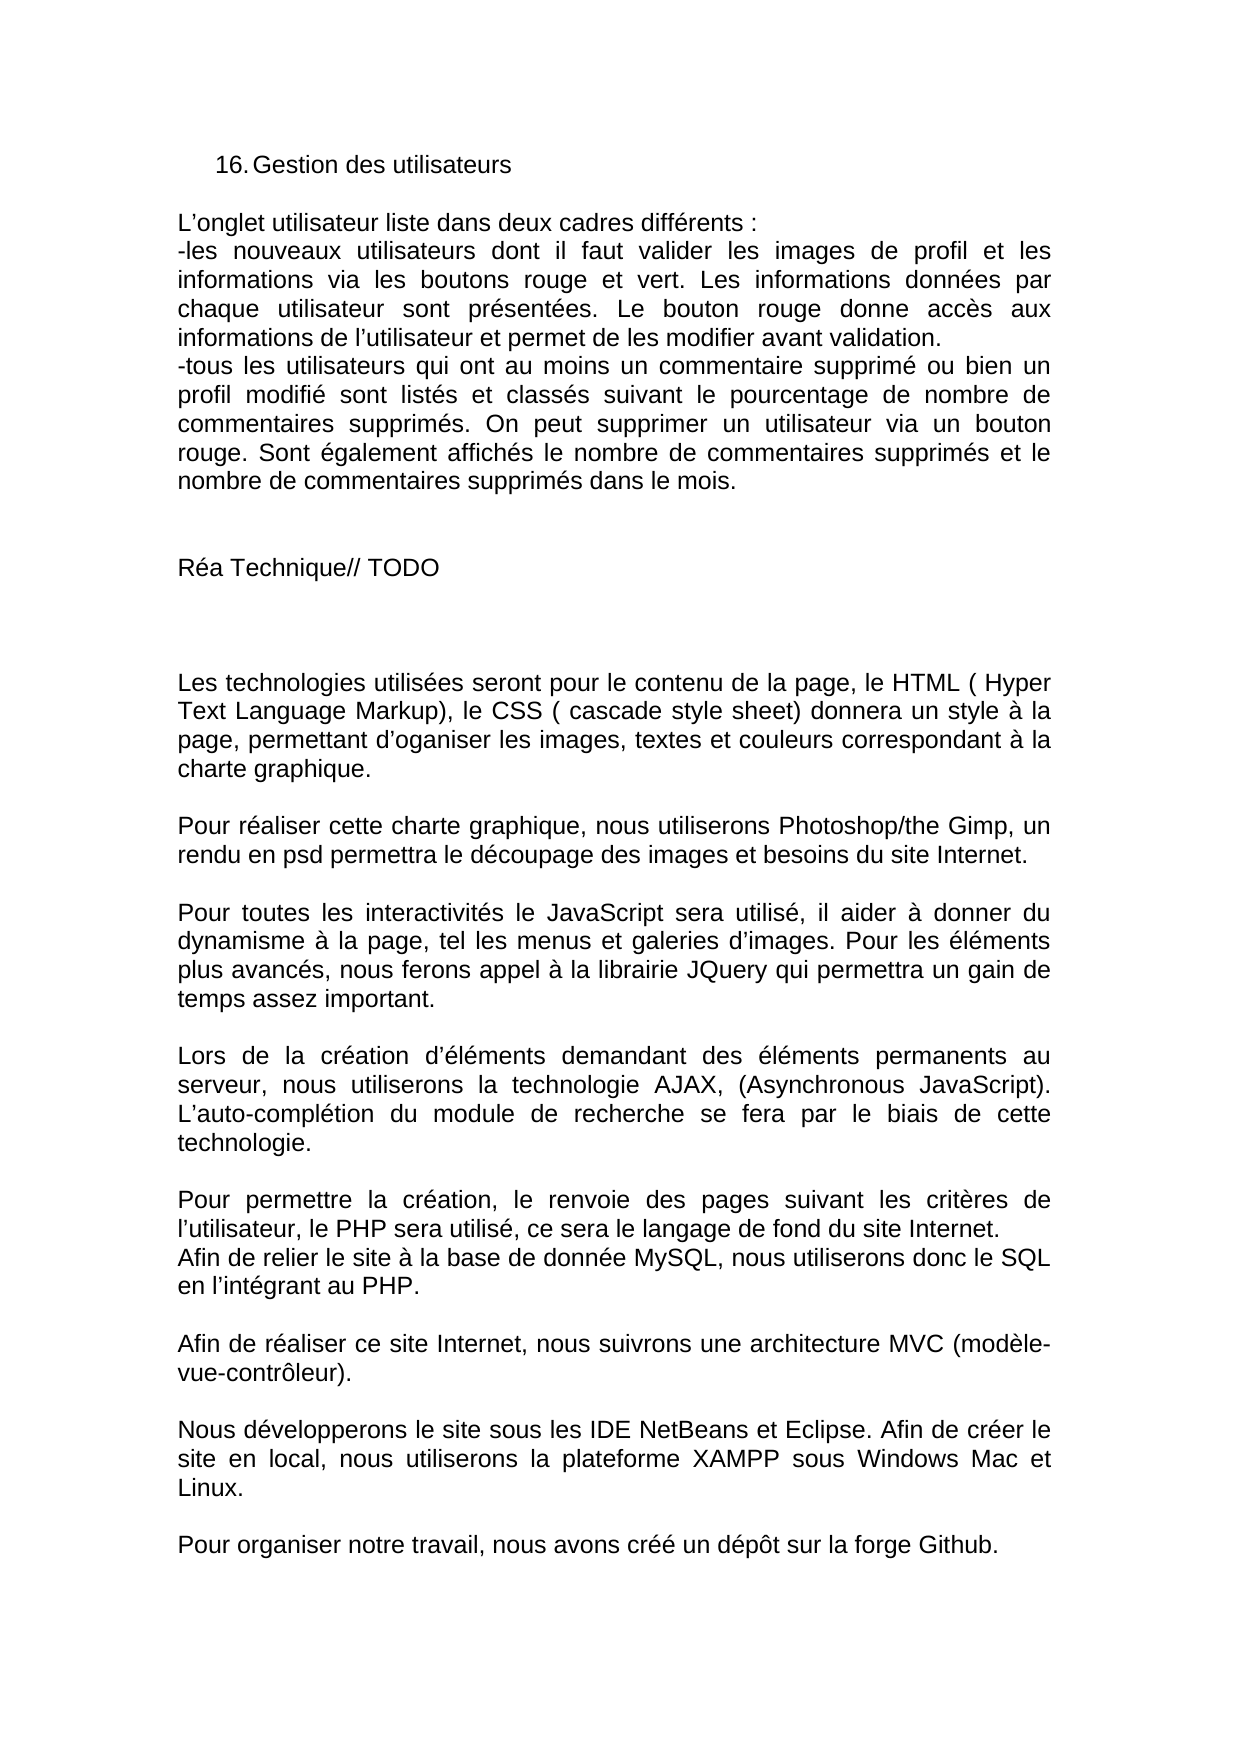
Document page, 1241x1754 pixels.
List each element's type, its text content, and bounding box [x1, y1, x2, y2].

text Pour permettre la création, le renvoie des pages suivant les critères de l’utilisateur, le PHP sera utilisé, ce sera le langage de fond du site Internet. [177, 1185, 1053, 1242]
text Afin de relier le site à la base de donnée MySQL, nous utiliserons donc le SQL en l’intégrant au PHP. [177, 1242, 1053, 1300]
text -tous les utilisateurs qui ont au moins un commentaire supprimé ou bien un profil modifié sont listés et classés suivant le pourcentage de nombre de commentaires supprimés. On peut supprimer un utilisateur via un bouton rouge. Sont également affichés le nombre de commentaires supprimés et le nombre de commentaires supprimés dans le mois. [177, 351, 1053, 495]
text -les nouveaux utilisateurs dont il faut valider les images de profil et les informations via les boutons rouge et vert. Les informations données par chaque utilisateur sont présentées. Le bouton rouge donne accès aux informations de l’utilisateur et permet de les modifier avant validation. [177, 236, 1053, 351]
text Pour organiser notre travail, nous avons créé un dépôt sur la forge Github. [177, 1530, 1053, 1559]
text Pour toutes les interactivités le JavaScript sera utilisé, il aider à donner du dynamisme à la page, tel les menus et galeries d’images. Pour les éléments plus avancés, nous ferons appel à la librairie JQuery qui permettra un gain de temps assez important. [177, 897, 1053, 1012]
text Nous développerons le site sous les IDE NetBeans et Eclipse. Afin de créer le site en local, nous utiliserons la plateforme XAMPP sous Windows Mac et Linux. [177, 1415, 1053, 1501]
text Afin de réaliser ce site Internet, nous suivrons une architecture MVC (modèle-vue-contrôleur). [177, 1329, 1053, 1386]
text Pour réaliser cette charte graphique, nous utiliserons Photoshop/the Gimp, un rendu en psd permettra le découpage des images et besoins du site Internet. [177, 811, 1053, 869]
text Réa Technique// TODO [177, 552, 1053, 581]
text L’onglet utilisateur liste dans deux cadres différents : [177, 207, 1053, 236]
text Lors de la création d’éléments demandant des éléments permanents au serveur, nous utiliserons la technologie AJAX, (Asynchronous JavaScript). L’auto-complétion du module de recherche se fera par le biais de cette technologie. [177, 1041, 1053, 1156]
list Gestion des utilisateurs [215, 150, 1053, 179]
text Les technologies utilisées seront pour le contenu de la page, le HTML ( Hyper Text Language Markup), le CSS ( cascade style sheet) donnera un style à la page, permettant d’oganiser les images, textes et couleurs correspondant à la charte graphique. [177, 667, 1053, 782]
